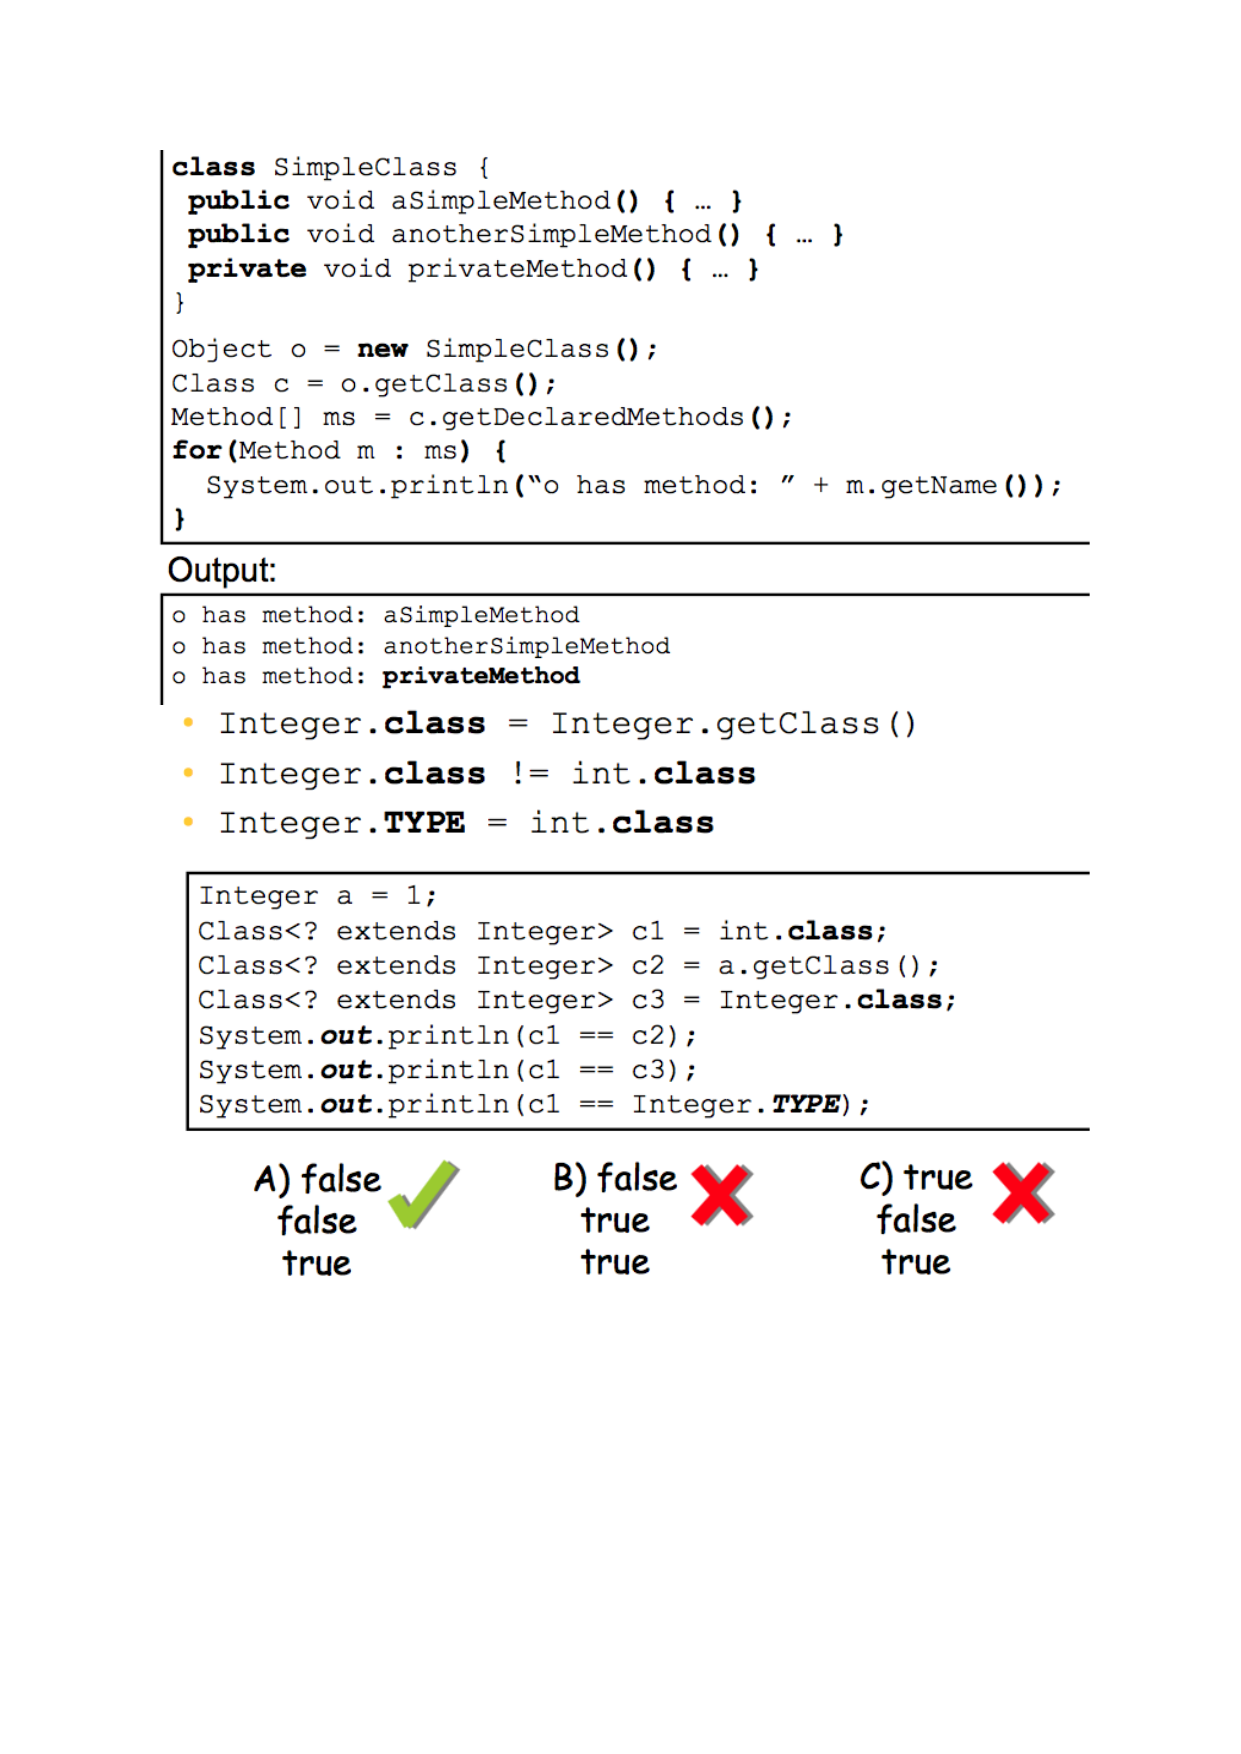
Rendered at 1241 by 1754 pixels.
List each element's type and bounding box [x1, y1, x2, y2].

picture [150, 150, 1090, 1298]
